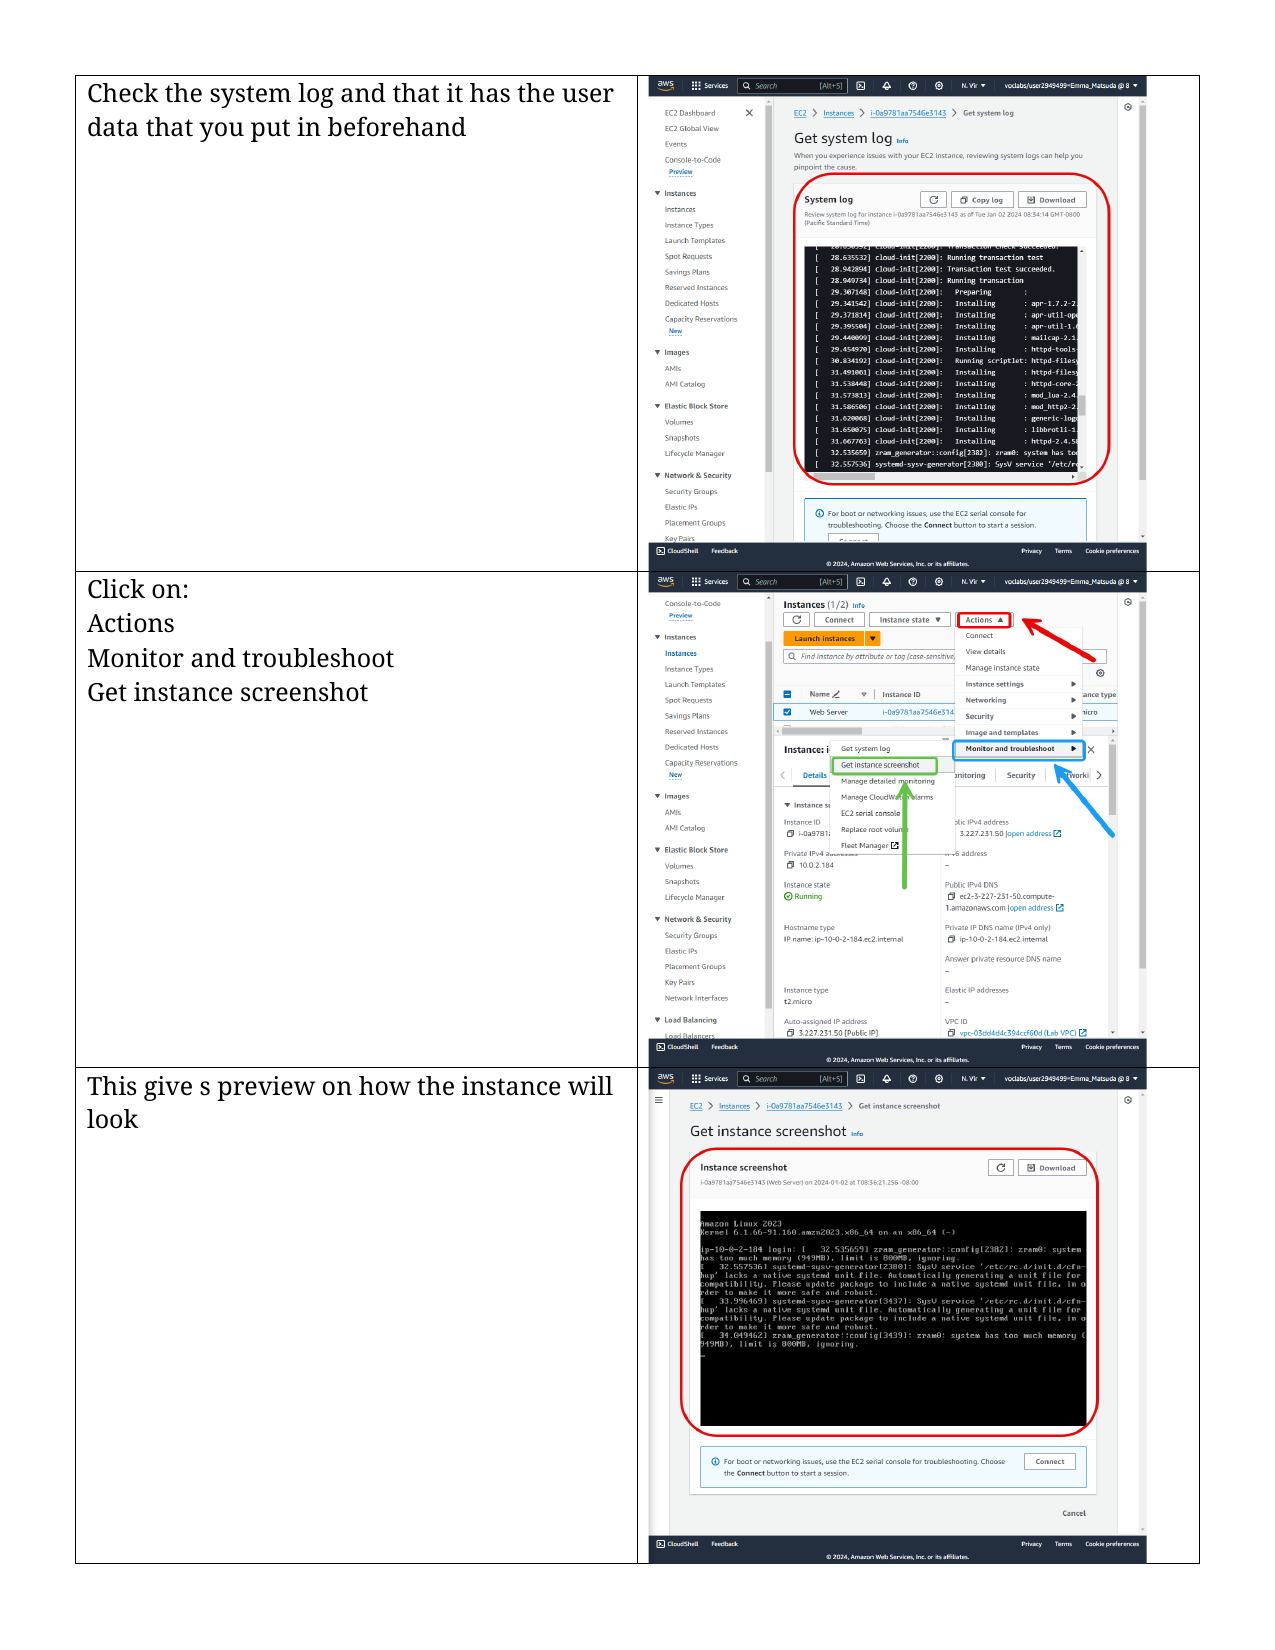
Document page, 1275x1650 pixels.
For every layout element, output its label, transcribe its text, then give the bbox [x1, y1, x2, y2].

table_cell Check the system log and that it has the user data that you put in beforehand [76, 76, 637, 571]
picture [648, 76, 1147, 571]
table_cell [638, 572, 648, 1067]
table_cell [1147, 1068, 1199, 1563]
table_cell This give s preview on how the instance will look [76, 1068, 637, 1563]
table_cell Click on: Actions Monitor and troubleshoot Get instance screenshot [76, 572, 637, 1067]
table_cell [1147, 76, 1199, 571]
picture [648, 572, 1147, 1067]
picture [648, 1068, 1147, 1564]
table_cell [638, 1068, 648, 1563]
table_cell [638, 76, 648, 571]
table_cell [1147, 572, 1199, 1067]
